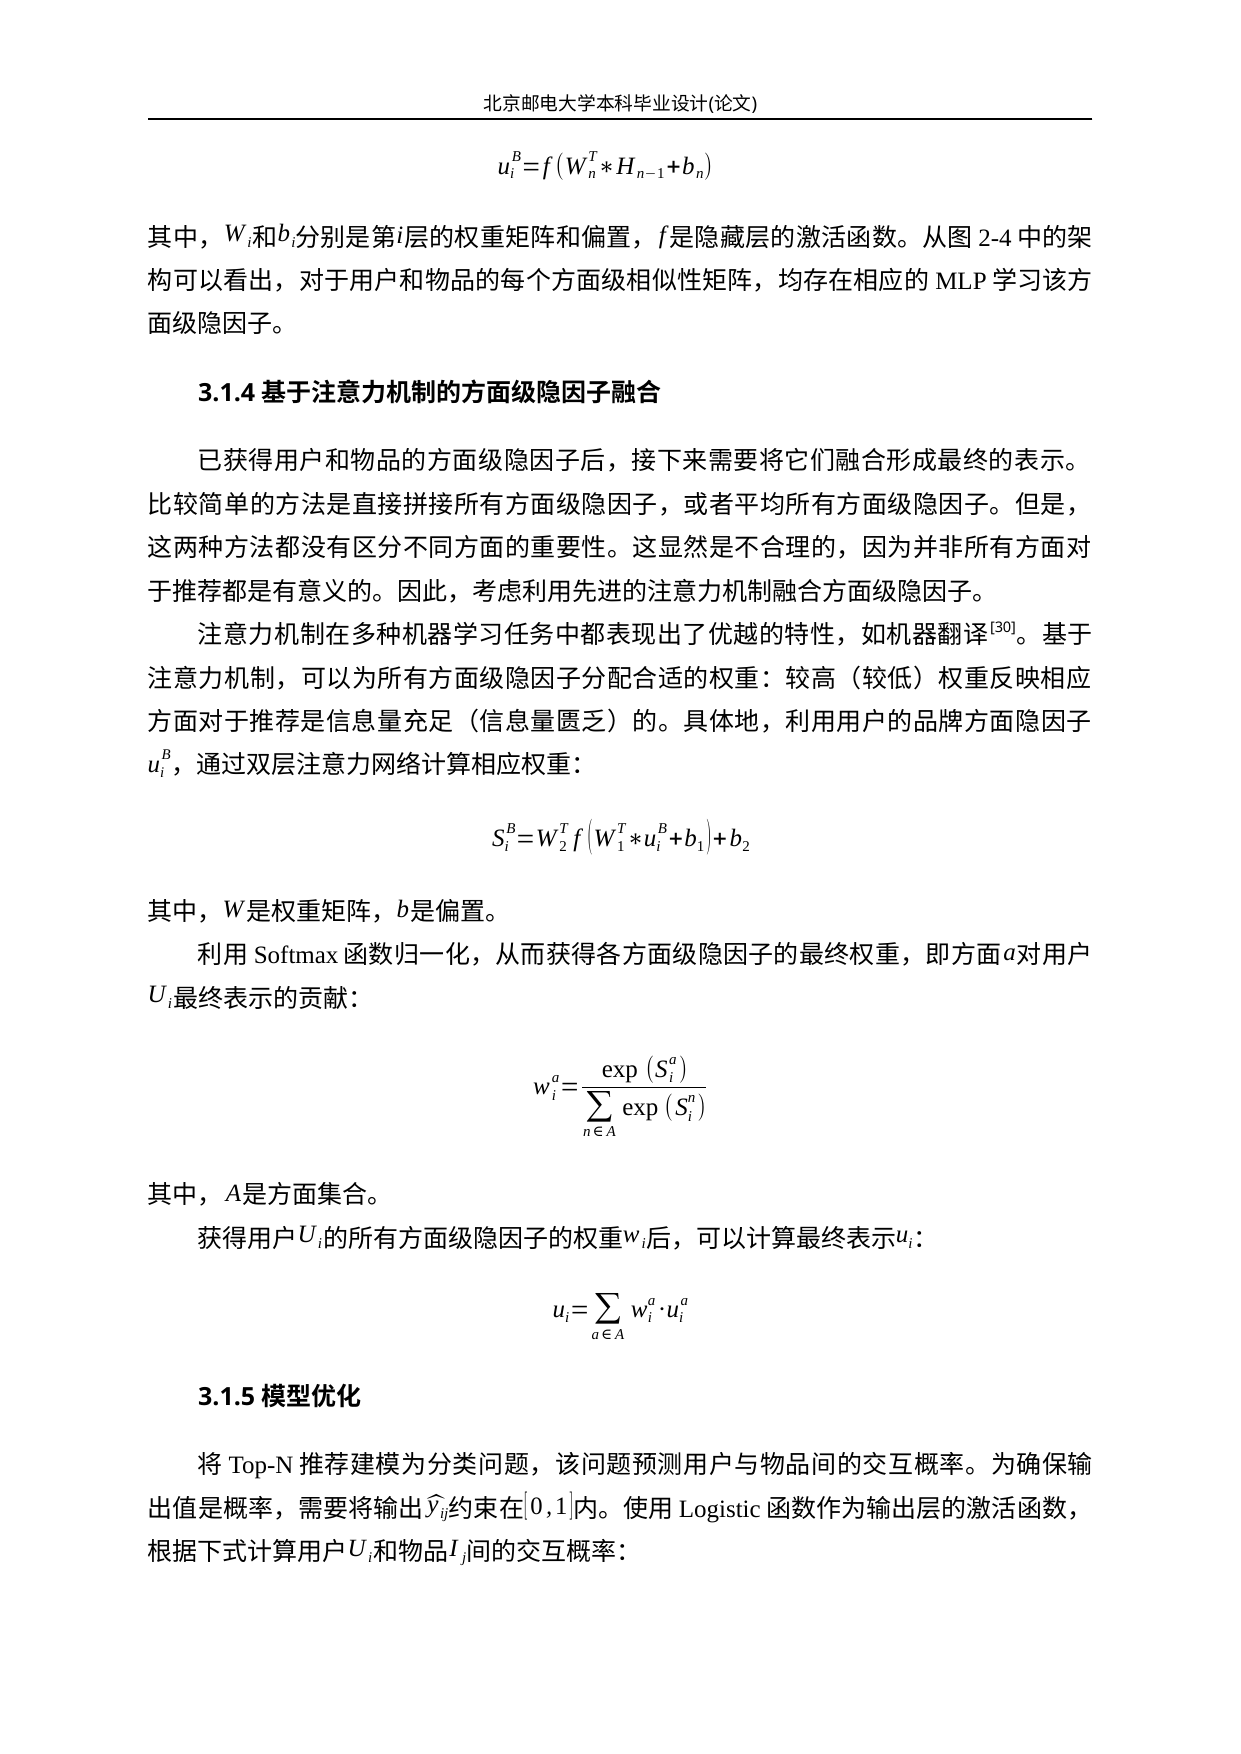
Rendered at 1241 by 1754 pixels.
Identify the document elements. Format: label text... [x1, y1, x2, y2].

subtitle 3.1.5 模型优化 [148, 1376, 1092, 1413]
text 已获得用户和物品的方面级隐因子后，接下来需要将它们融合形成最终的表示。比较简单的方法是直接拼接所有方面级隐因子，或者平均所有方面级隐因子。但是，这两种方法都没有区分不同方面的重要性。这显然是不合理的，因为并非所有方面对于推荐都是有意义的。因此，考虑利用先进的注意力机制融合方面级隐因子。 [148, 441, 1092, 607]
text 其中，和分别是第层的权重矩阵和偏置，是隐藏层的激活函数。从图2-4中的架构可以看出，对于用户和物品的每个方面级相似性矩阵，均存在相应的MLP学习该方面级隐因子。 [148, 217, 1092, 340]
text 获得用户的所有方面级隐因子的权重后，可以计算最终表示： [148, 1218, 1092, 1254]
text 将Top-N推荐建模为分类问题，该问题预测用户与物品间的交互概率。为确保输出值是概率，需要将输出约束在内。使用Logistic函数作为输出层的激活函数，根据下式计算用户和物品间的交互概率： [148, 1445, 1092, 1568]
subtitle 3.1.4 基于注意力机制的方面级隐因子融合 [148, 372, 1092, 409]
text 其中，是方面集合。 [148, 1175, 1092, 1211]
text 利用Softmax函数归一化，从而获得各方面级隐因子的最终权重，即方面对用户最终表示的贡献： [148, 935, 1092, 1014]
text 注意力机制在多种机器学习任务中都表现出了优越的特性，如机器翻译[30]。基于注意力机制，可以为所有方面级隐因子分配合适的权重：较高（较低）权重反映相应方面对于推荐是信息量充足（信息量匮乏）的。具体地，利用用户的品牌方面隐因子，通过双层注意力网络计算相应权重： [148, 614, 1092, 782]
text 其中，是权重矩阵，是偏置。 [148, 891, 1092, 927]
